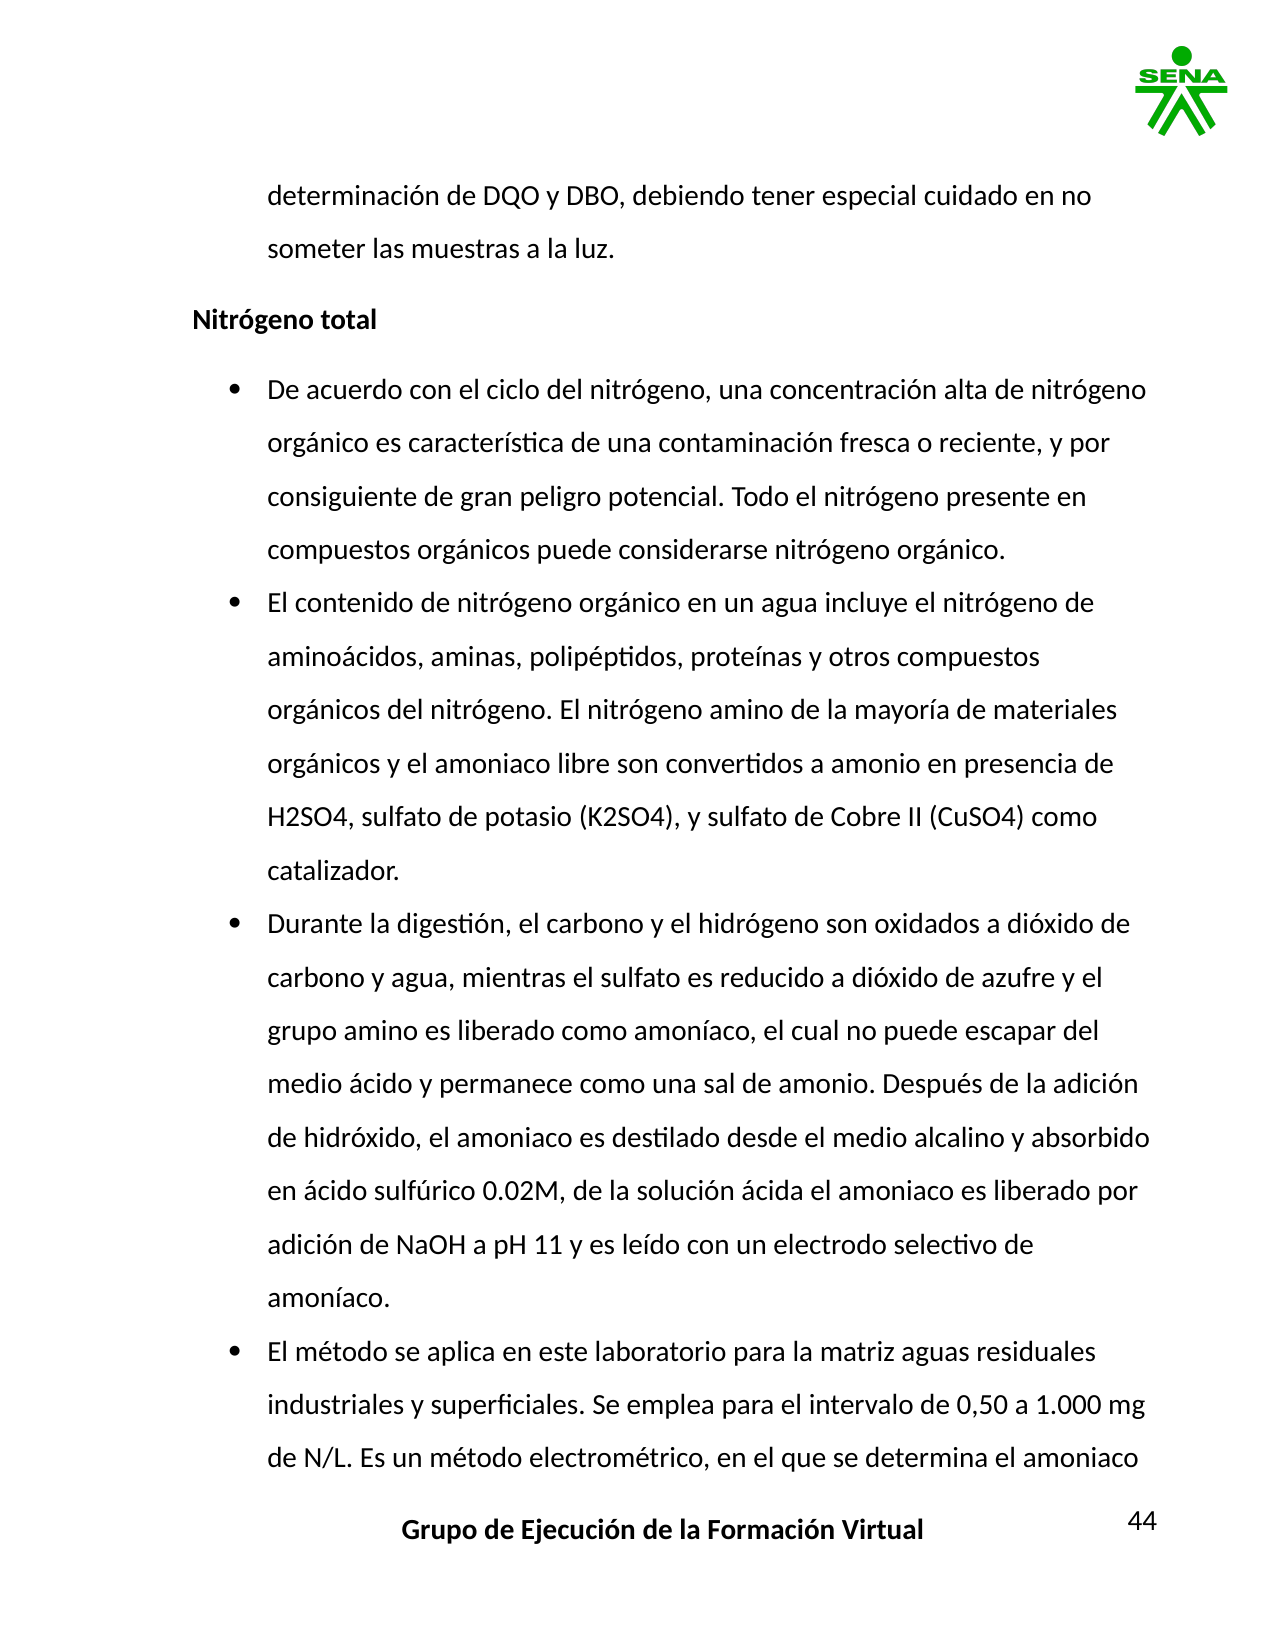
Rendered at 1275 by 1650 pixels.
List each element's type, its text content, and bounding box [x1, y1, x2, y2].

text Nitrógeno total [118, 301, 1157, 336]
list El contenido de nitrógeno orgánico en un agua incluye el nitrógeno de aminoácidos, aminas, polipéptidos, proteínas y otros compuestos orgánicos del nitrógeno. El nitrógeno amino de la mayoría de materiales orgánicos y el amoniaco libre son convertidos a amonio en presencia de H2SO4, sulfato de potasio (K2SO4), y sulfato de Cobre II (CuSO4) como catalizador. [229, 584, 1157, 887]
list De acuerdo con el ciclo del nitrógeno, una concentración alta de nitrógeno orgánico es característica de una contaminación fresca o reciente, y por consiguiente de gran peligro potencial. Todo el nitrógeno presente en compuestos orgánicos puede considerarse nitrógeno orgánico. [229, 371, 1157, 567]
list Durante la digestión, el carbono y el hidrógeno son oxidados a dióxido de carbono y agua, mientras el sulfato es reducido a dióxido de azufre y el grupo amino es liberado como amoníaco, el cual no puede escapar del medio ácido y permanece como una sal de amonio. Después de la adición de hidróxido, el amoniaco es destilado desde el medio alcalino y absorbido en ácido sulfúrico 0.02M, de la solución ácida el amoniaco es liberado por adición de NaOH a pH 11 y es leído con un electrodo selectivo de amoníaco. [229, 905, 1157, 1315]
picture [1135, 46, 1228, 136]
